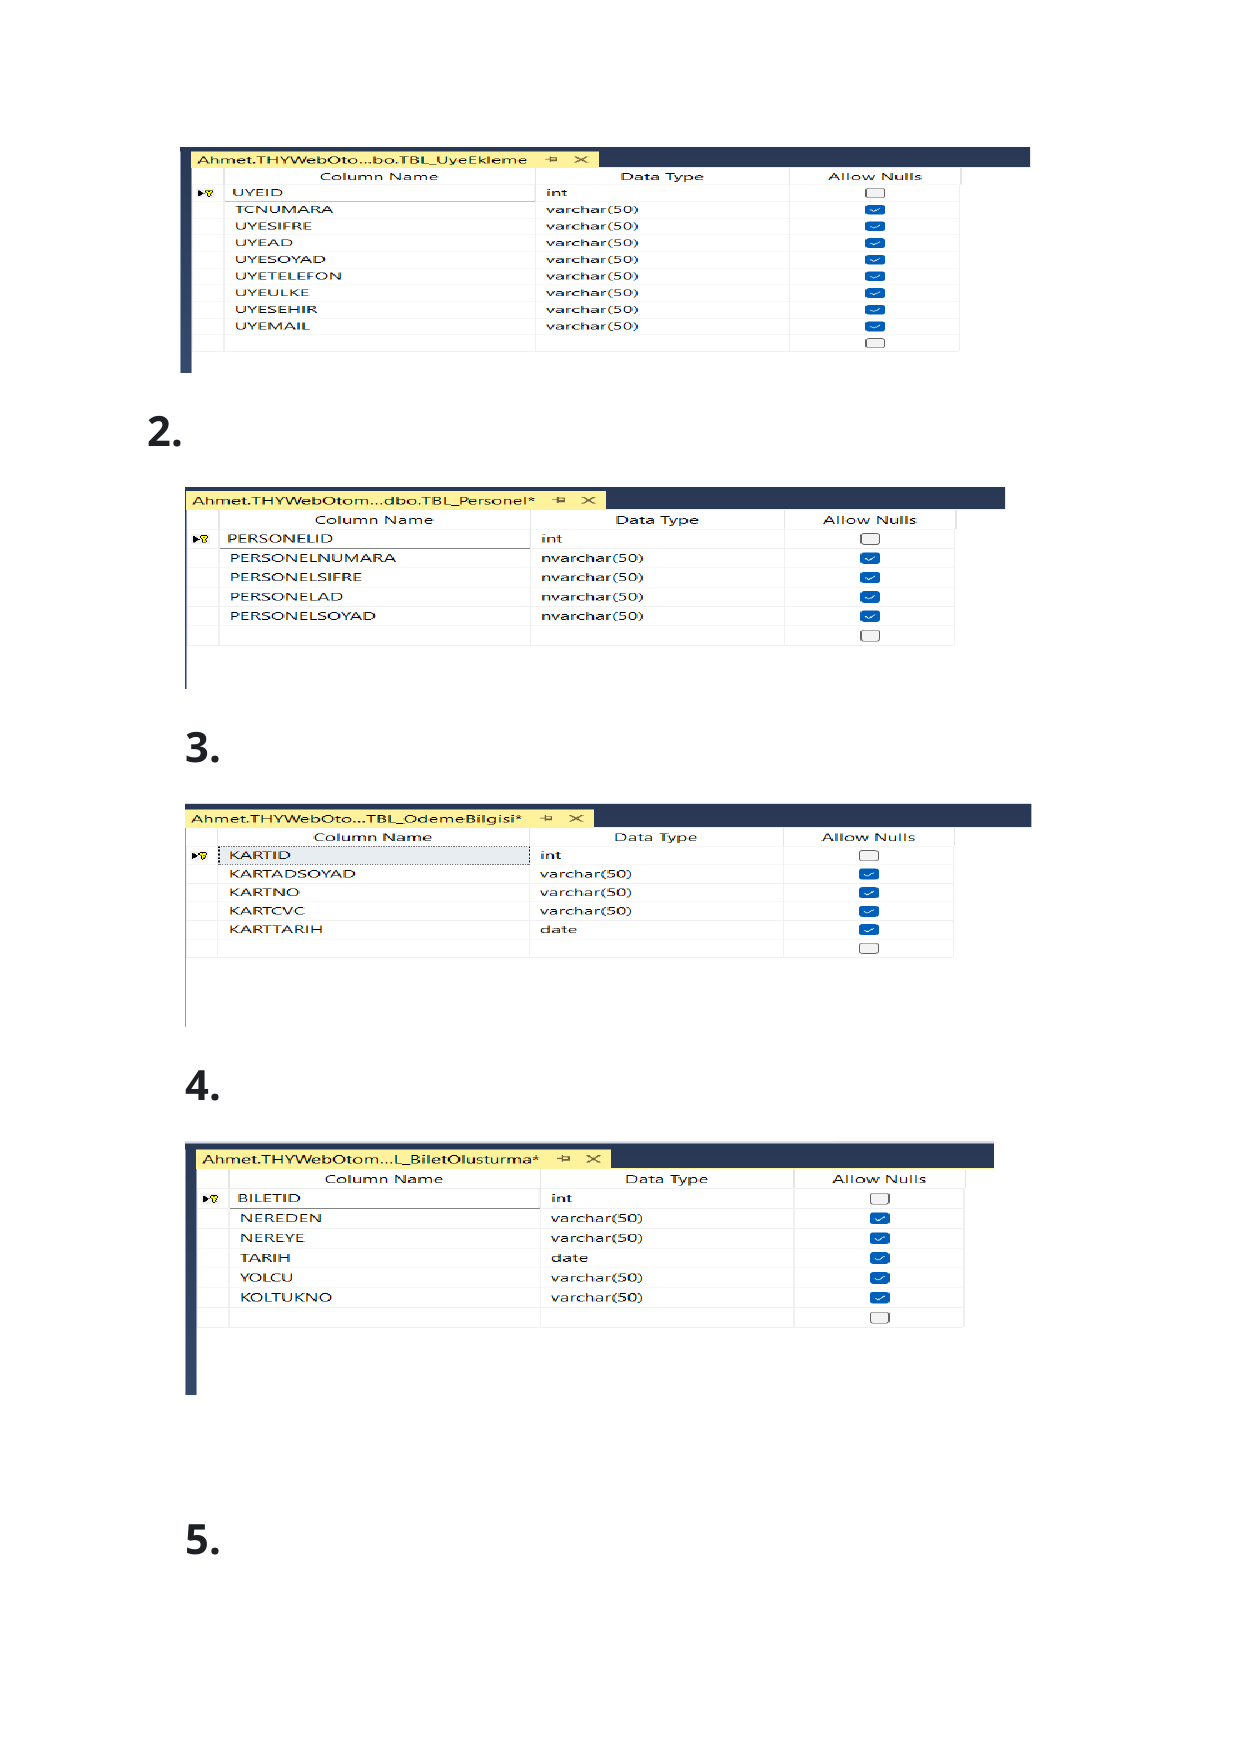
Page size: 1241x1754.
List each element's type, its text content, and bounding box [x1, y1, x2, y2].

picture [185, 803, 1032, 1027]
text 2. [148, 402, 1093, 458]
picture [185, 1141, 994, 1395]
picture [185, 487, 1005, 689]
picture [180, 147, 1030, 373]
text 3. [185, 718, 1093, 775]
text 4. [185, 1056, 1093, 1113]
text 5. [185, 1510, 1093, 1567]
